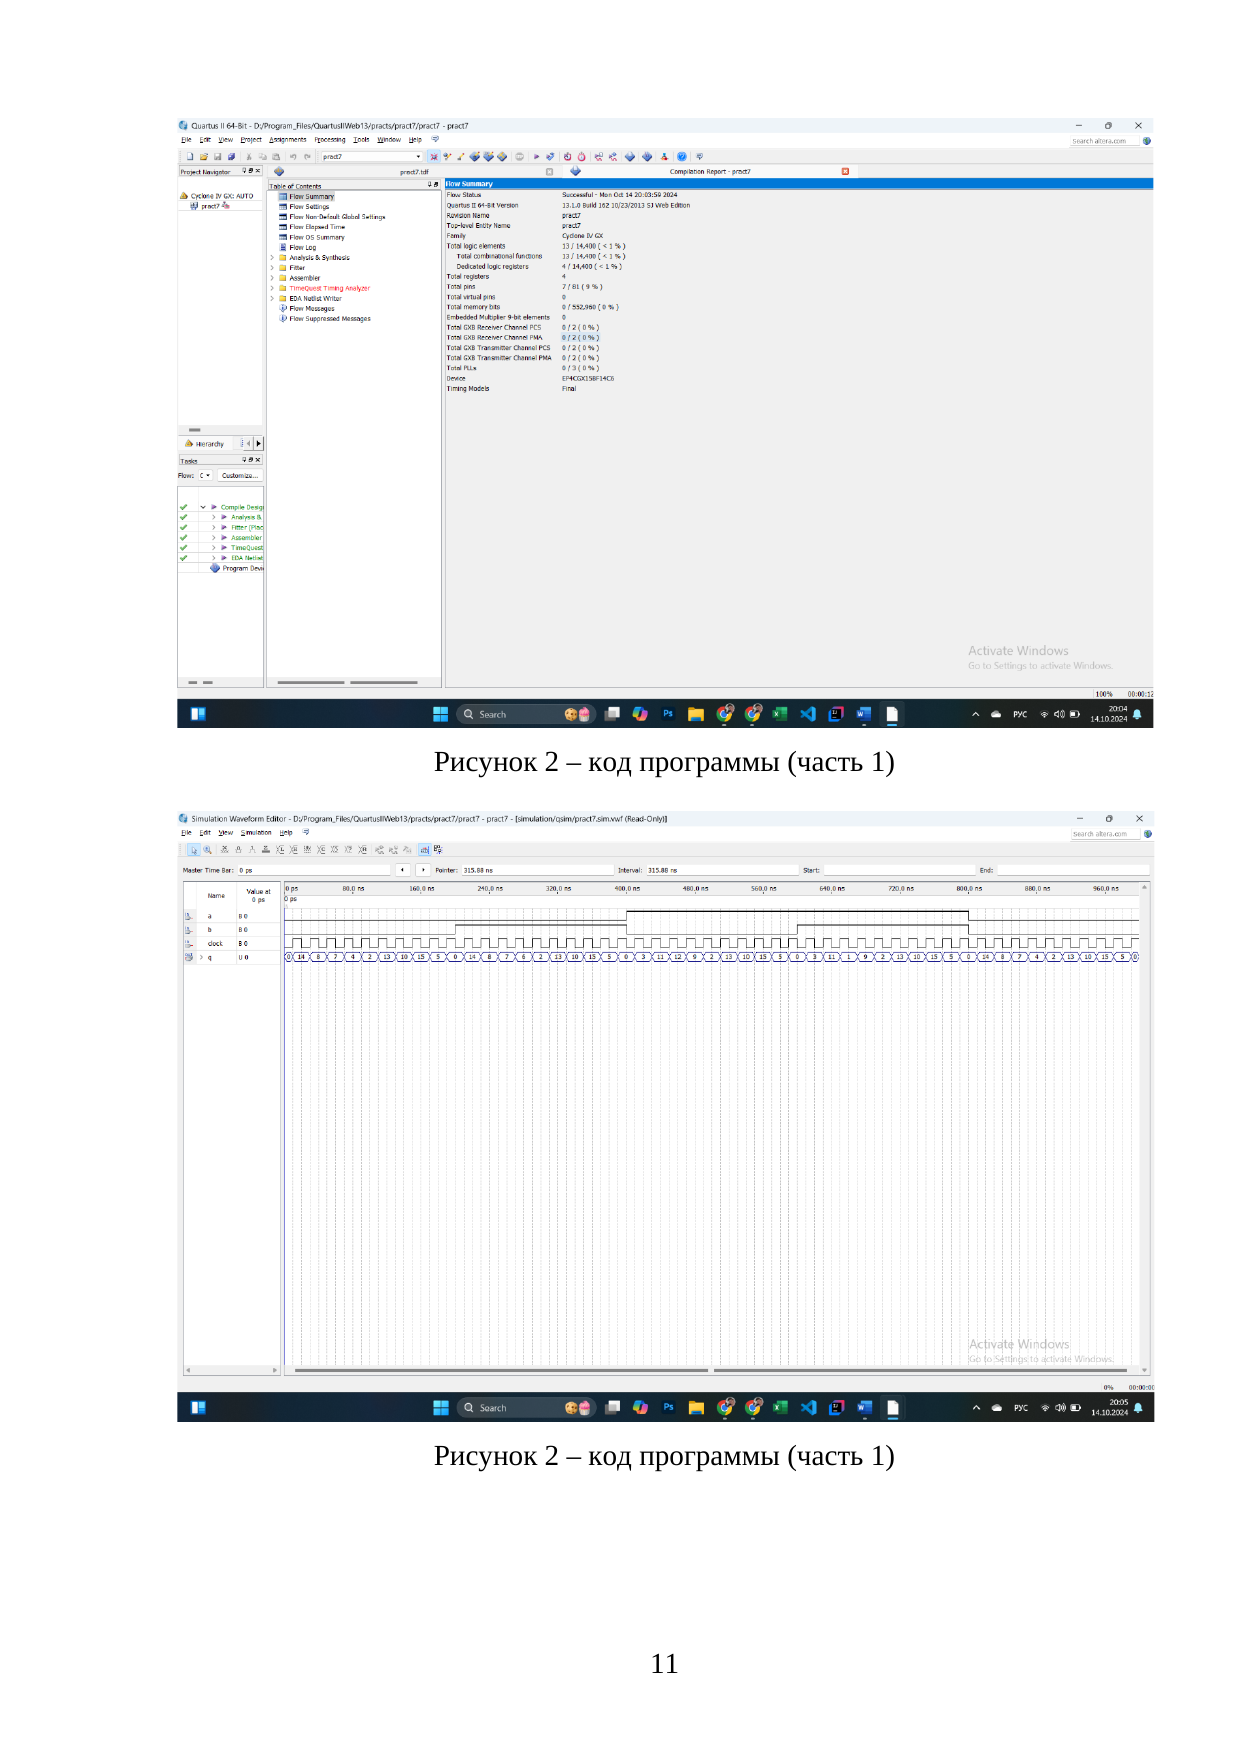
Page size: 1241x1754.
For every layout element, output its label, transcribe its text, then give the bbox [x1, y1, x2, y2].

text Рисунок 2 – код программы (часть 1) [177, 1438, 1152, 1472]
text Рисунок 2 – код программы (часть 1) [177, 744, 1152, 778]
picture [177, 118, 1154, 728]
picture [177, 811, 1155, 1422]
